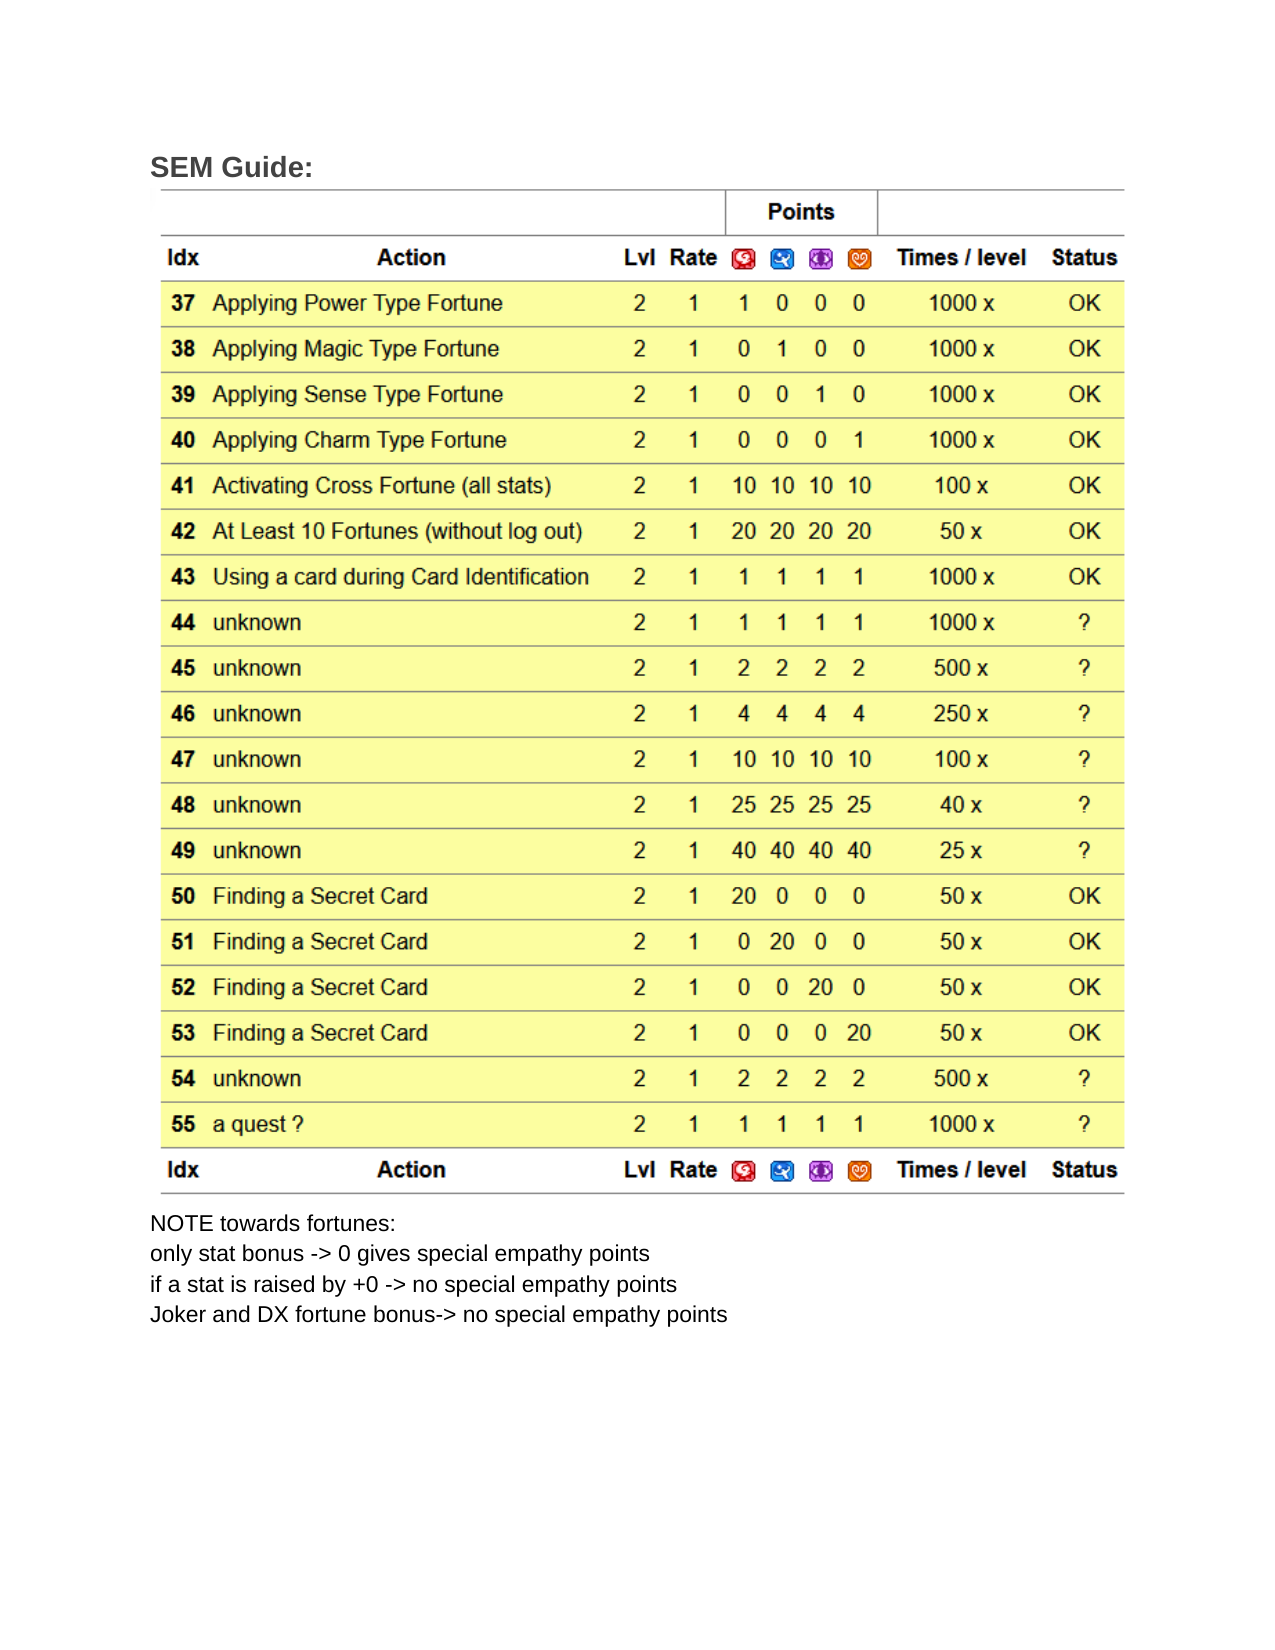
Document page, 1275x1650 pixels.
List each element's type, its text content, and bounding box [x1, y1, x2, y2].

subtitle SEM Guide: [150, 150, 1125, 188]
text NOTE towards fortunes: [150, 1210, 1125, 1237]
picture [150, 188, 1125, 1197]
text only stat bonus -> 0 gives special empathy points [150, 1240, 1125, 1267]
text Joker and DX fortune bonus-> no special empathy points [150, 1301, 1125, 1327]
text if a stat is raised by +0 -> no special empathy points [150, 1271, 1125, 1297]
